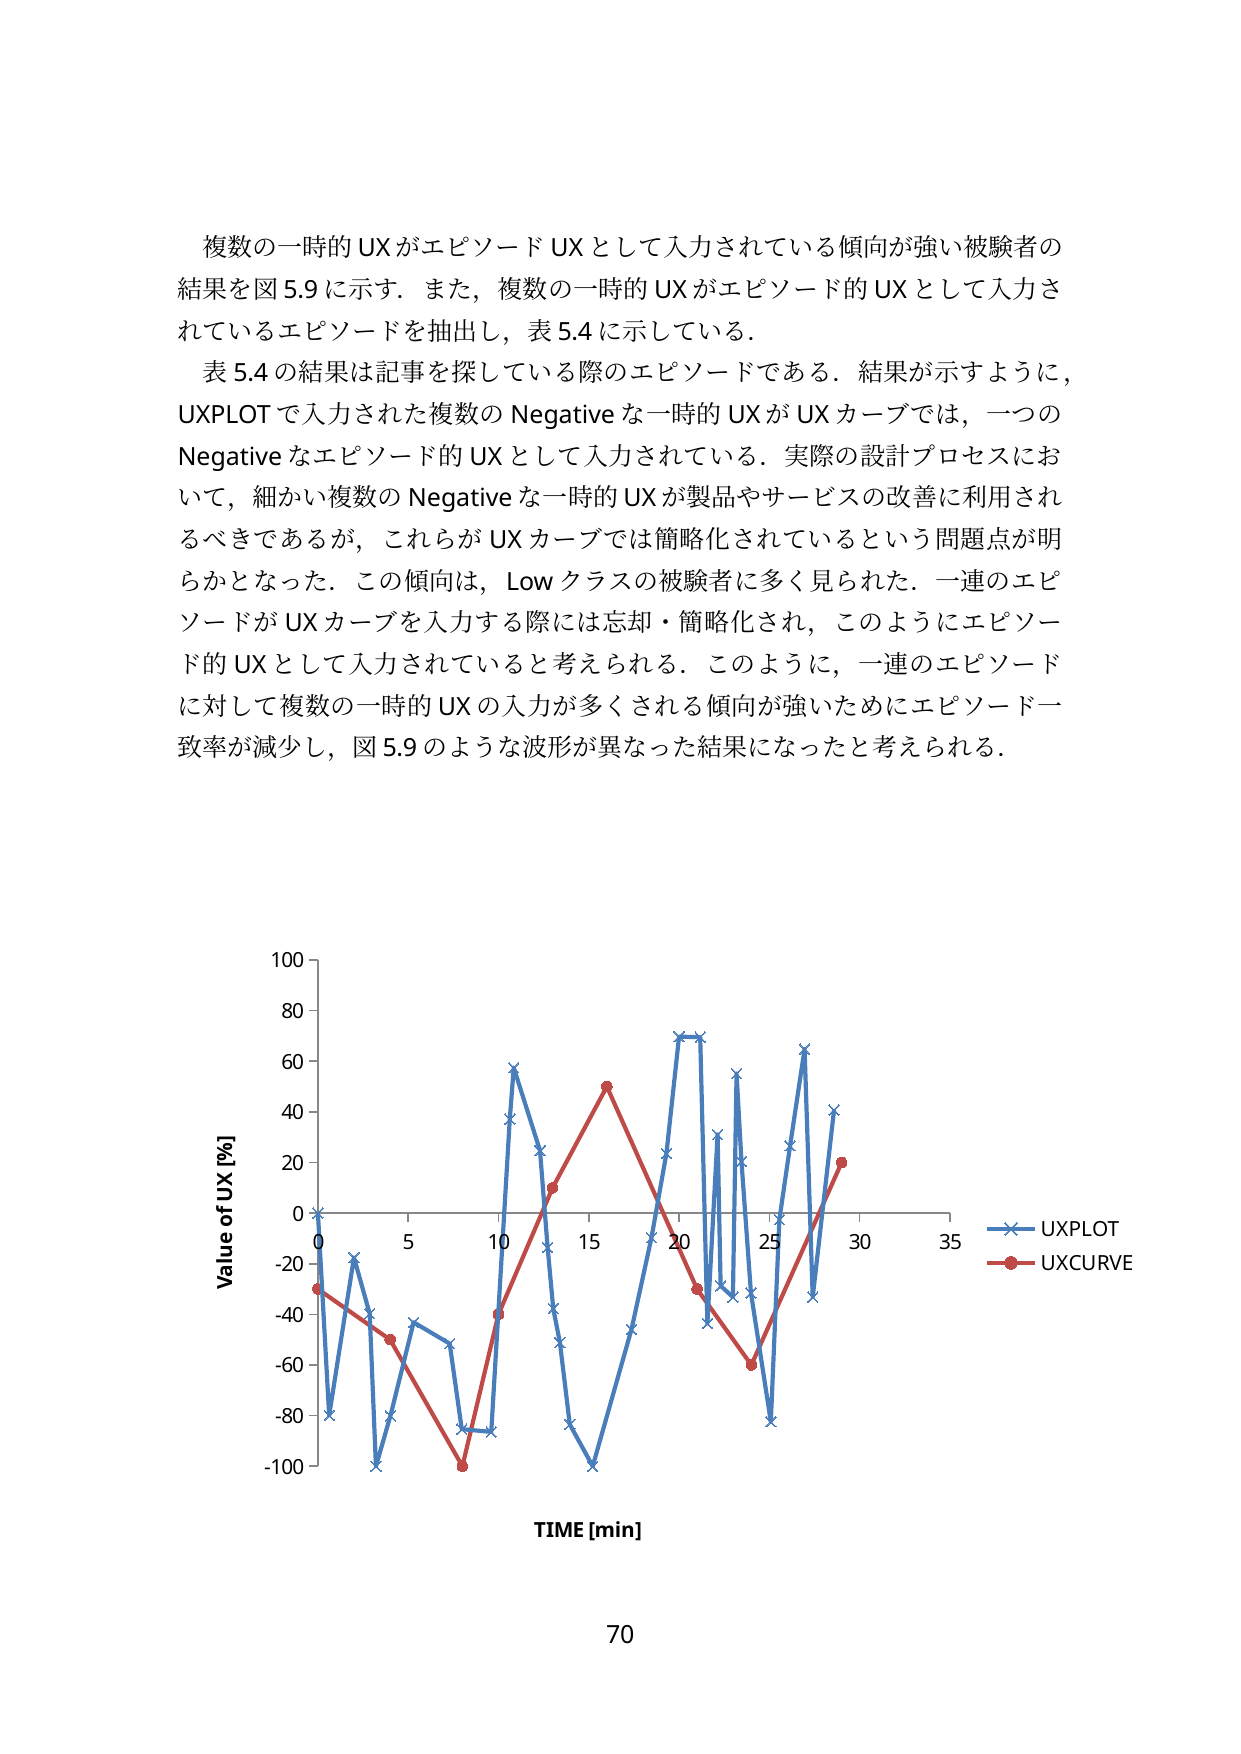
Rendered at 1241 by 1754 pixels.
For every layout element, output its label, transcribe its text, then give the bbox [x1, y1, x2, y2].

text 複数の一時的UXがエピソードUXとして入力されている傾向が強い被験者の結果を図5.9に示す．また，複数の一時的UXがエピソード的UXとして入力されているエピソードを抽出し，表5.4に示している． [177, 225, 1063, 350]
text 表5.4の結果は記事を探している際のエピソードである．結果が示すように，UXPLOTで入力された複数のNegativeな一時的UXがUXカーブでは，一つのNegativeなエピソード的UXとして入力されている．実際の設計プロセスにおいて，細かい複数のNegativeな一時的UXが製品やサービスの改善に利用されるべきであるが，これらがUXカーブでは簡略化されているという問題点が明らかとなった．この傾向は，Lowクラスの被験者に多く見られた．一連のエピソードがUXカーブを入力する際には忘却・簡略化され，このようにエピソード的UXとして入力されていると考えられる．このように，一連のエピソードに対して複数の一時的UXの入力が多くされる傾向が強いためにエピソード一致率が減少し，図5.9のような波形が異なった結果になったと考えられる． [177, 350, 1063, 767]
